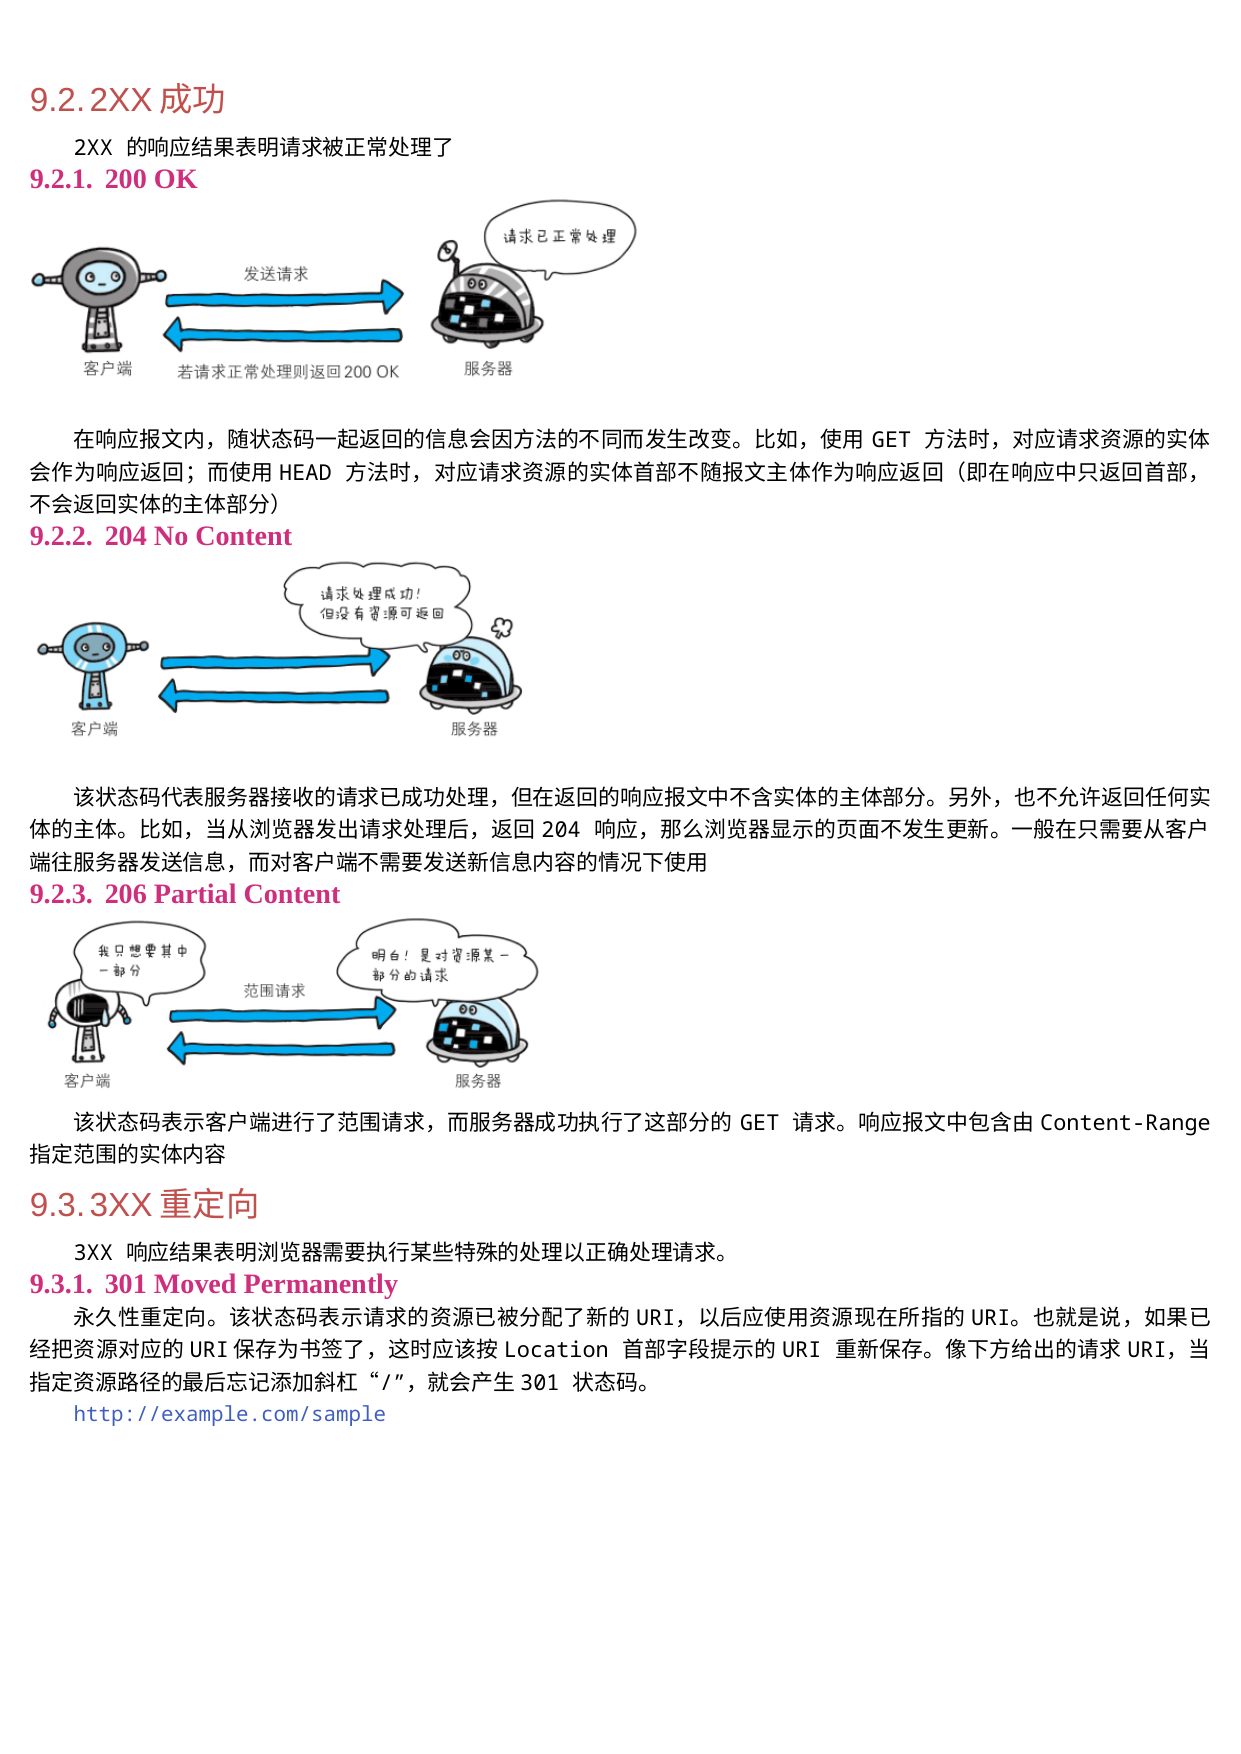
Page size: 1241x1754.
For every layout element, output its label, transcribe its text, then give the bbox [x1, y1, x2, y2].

subtitle 301 Moved Permanently [29, 1267, 1211, 1299]
subtitle 206 Partial Content [29, 877, 1211, 909]
subtitle 200 OK [29, 162, 1211, 194]
text 在响应报文内，随状态码一起返回的信息会因方法的不同而发生改变。比如，使用 GET 方法时，对应请求资源的实体会作为响应返回；而使用 HEAD 方法时，对应请求资源的实体首部不随报文主体作为响应返回（即在响应中只返回首部，不会返回实体的主体部分） [29, 422, 1211, 519]
text 永久性重定向。该状态码表示请求的资源已被分配了新的 URI，以后应使用资源现在所指的 URI。也就是说，如果已经把资源对应的 URI保存为书签了，这时应该按 Location 首部字段提示的 URI 重新保存。像下方给出的请求 URI，当指定资源路径的最后忘记添加斜杠“/”，就会产生 301 状态码。 [29, 1299, 1211, 1397]
text 2XX 的响应结果表明请求被正常处理了 [29, 129, 1211, 162]
subtitle 2XX成功 [29, 64, 1211, 129]
subtitle 3XX重定向 [29, 1169, 1211, 1234]
text 3XX 响应结果表明浏览器需要执行某些特殊的处理以正确处理请求。 [29, 1234, 1211, 1267]
picture [29, 909, 547, 1097]
picture [29, 552, 524, 748]
subtitle 204 No Content [29, 519, 1211, 552]
list http://example.com/sample [29, 1397, 1211, 1429]
text 该状态码代表服务器接收的请求已成功处理，但在返回的响应报文中不含实体的主体部分。另外，也不允许返回任何实体的主体。比如，当从浏览器发出请求处理后，返回 204 响应，那么浏览器显示的页面不发生更新。一般在只需要从客户端往服务器发送信息，而对客户端不需要发送新信息内容的情况下使用 [29, 779, 1211, 877]
picture [29, 194, 640, 405]
text 该状态码表示客户端进行了范围请求，而服务器成功执行了这部分的 GET 请求。响应报文中包含由 Content-Range 指定范围的实体内容 [29, 1104, 1211, 1169]
